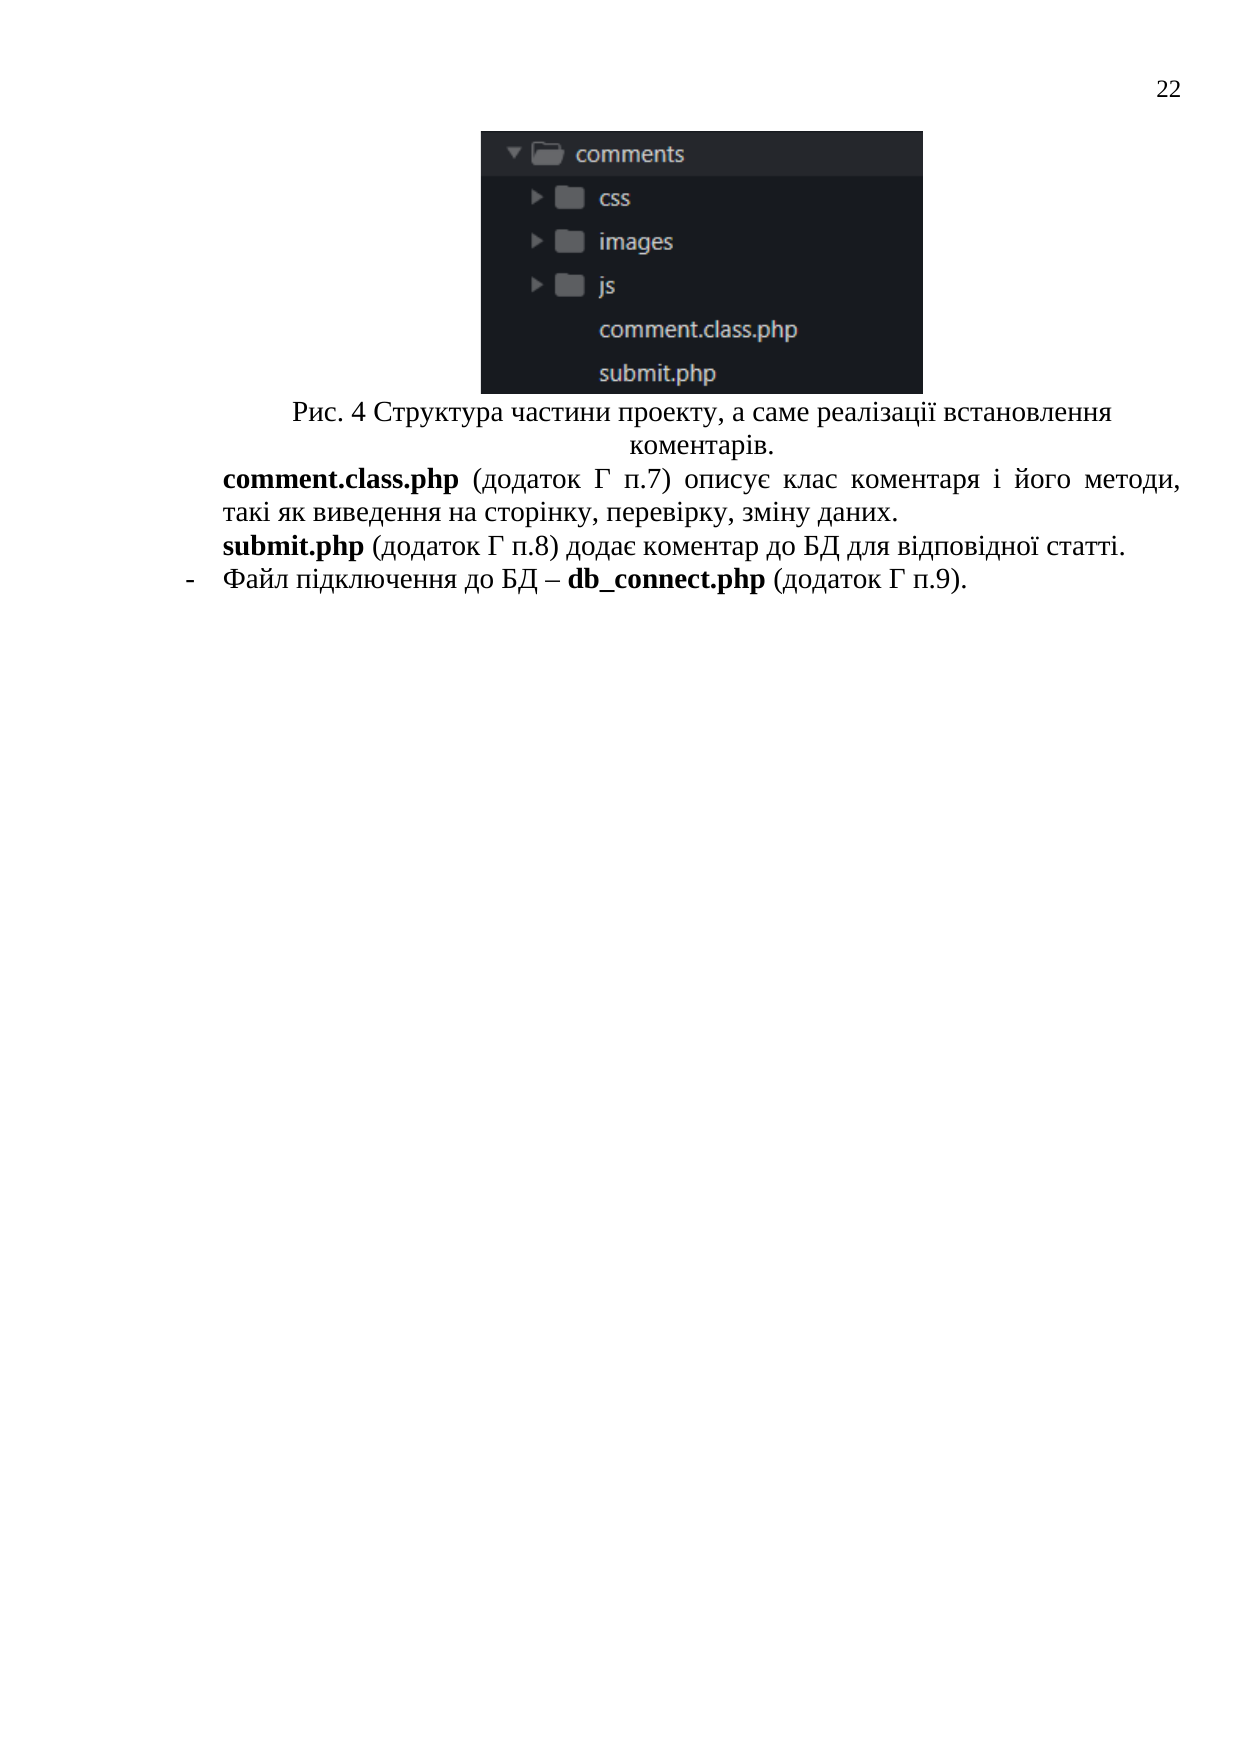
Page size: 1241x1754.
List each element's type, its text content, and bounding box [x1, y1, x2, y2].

list Рис. 4 Структура частини проекту, а саме реалізації встановлення коментарів. [223, 394, 1181, 461]
list comment.class.php (додаток Г п.7) описує клас коментаря і його методи, такі як виведення на сторінку, перевірку, зміну даних. [223, 461, 1181, 528]
list Файл підключення до БД – db_connect.php (додаток Г п.9). [185, 562, 1181, 595]
picture [480, 131, 923, 394]
list submit.php (додаток Г п.8) додає коментар до БД для відповідної статті. [223, 528, 1181, 562]
